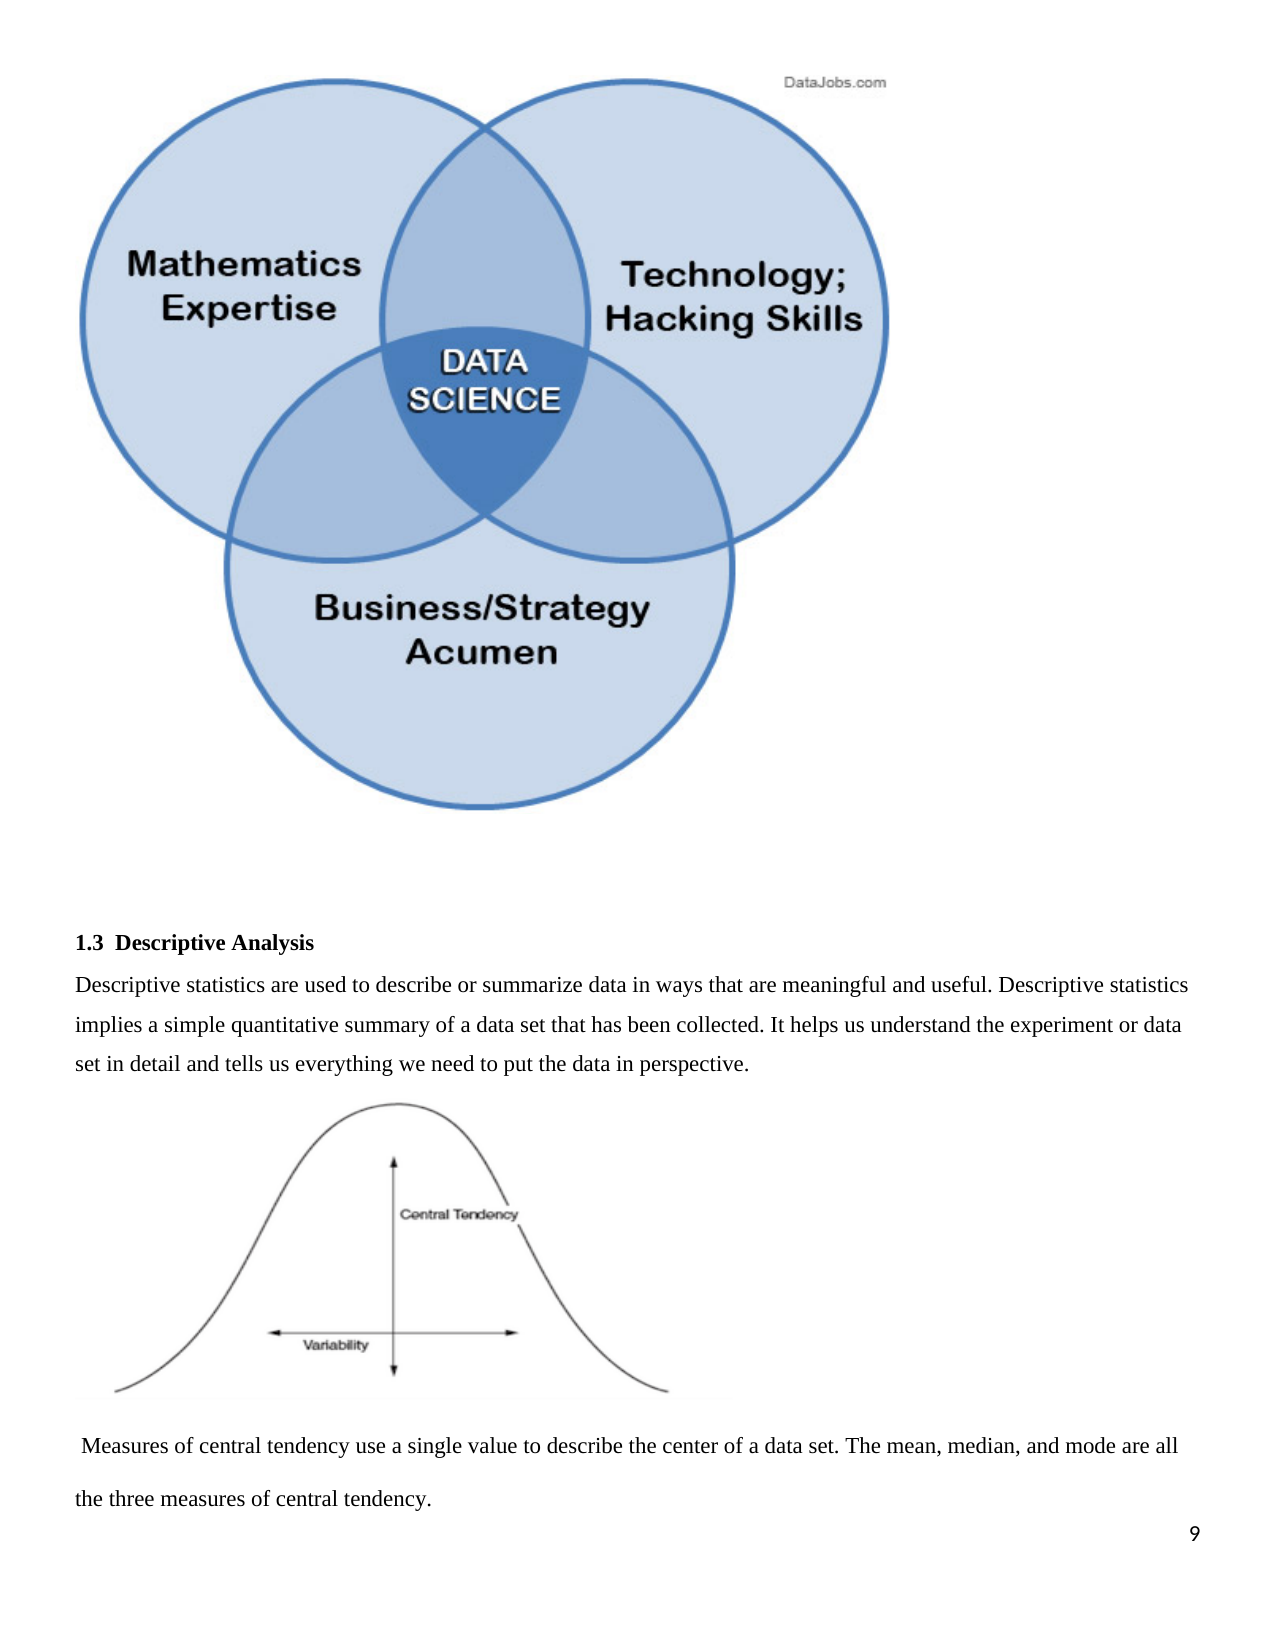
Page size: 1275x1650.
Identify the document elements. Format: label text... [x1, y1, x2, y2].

text 1.3 Descriptive Analysis [75, 929, 1200, 955]
text Measures of central tendency use a single value to describe the center of a data set. The mean, median, and mode are all the three measures of central tendency. [75, 1432, 1200, 1511]
picture [75, 75, 891, 814]
text Descriptive statistics are used to describe or summarize data in ways that are meaningful and useful. Descriptive statistics implies a simple quantitative summary of a data set that has been collected. It helps us understand the experiment or data set in detail and tells us everything we need to put the data in perspective. [75, 971, 1200, 1077]
picture [75, 1093, 733, 1401]
